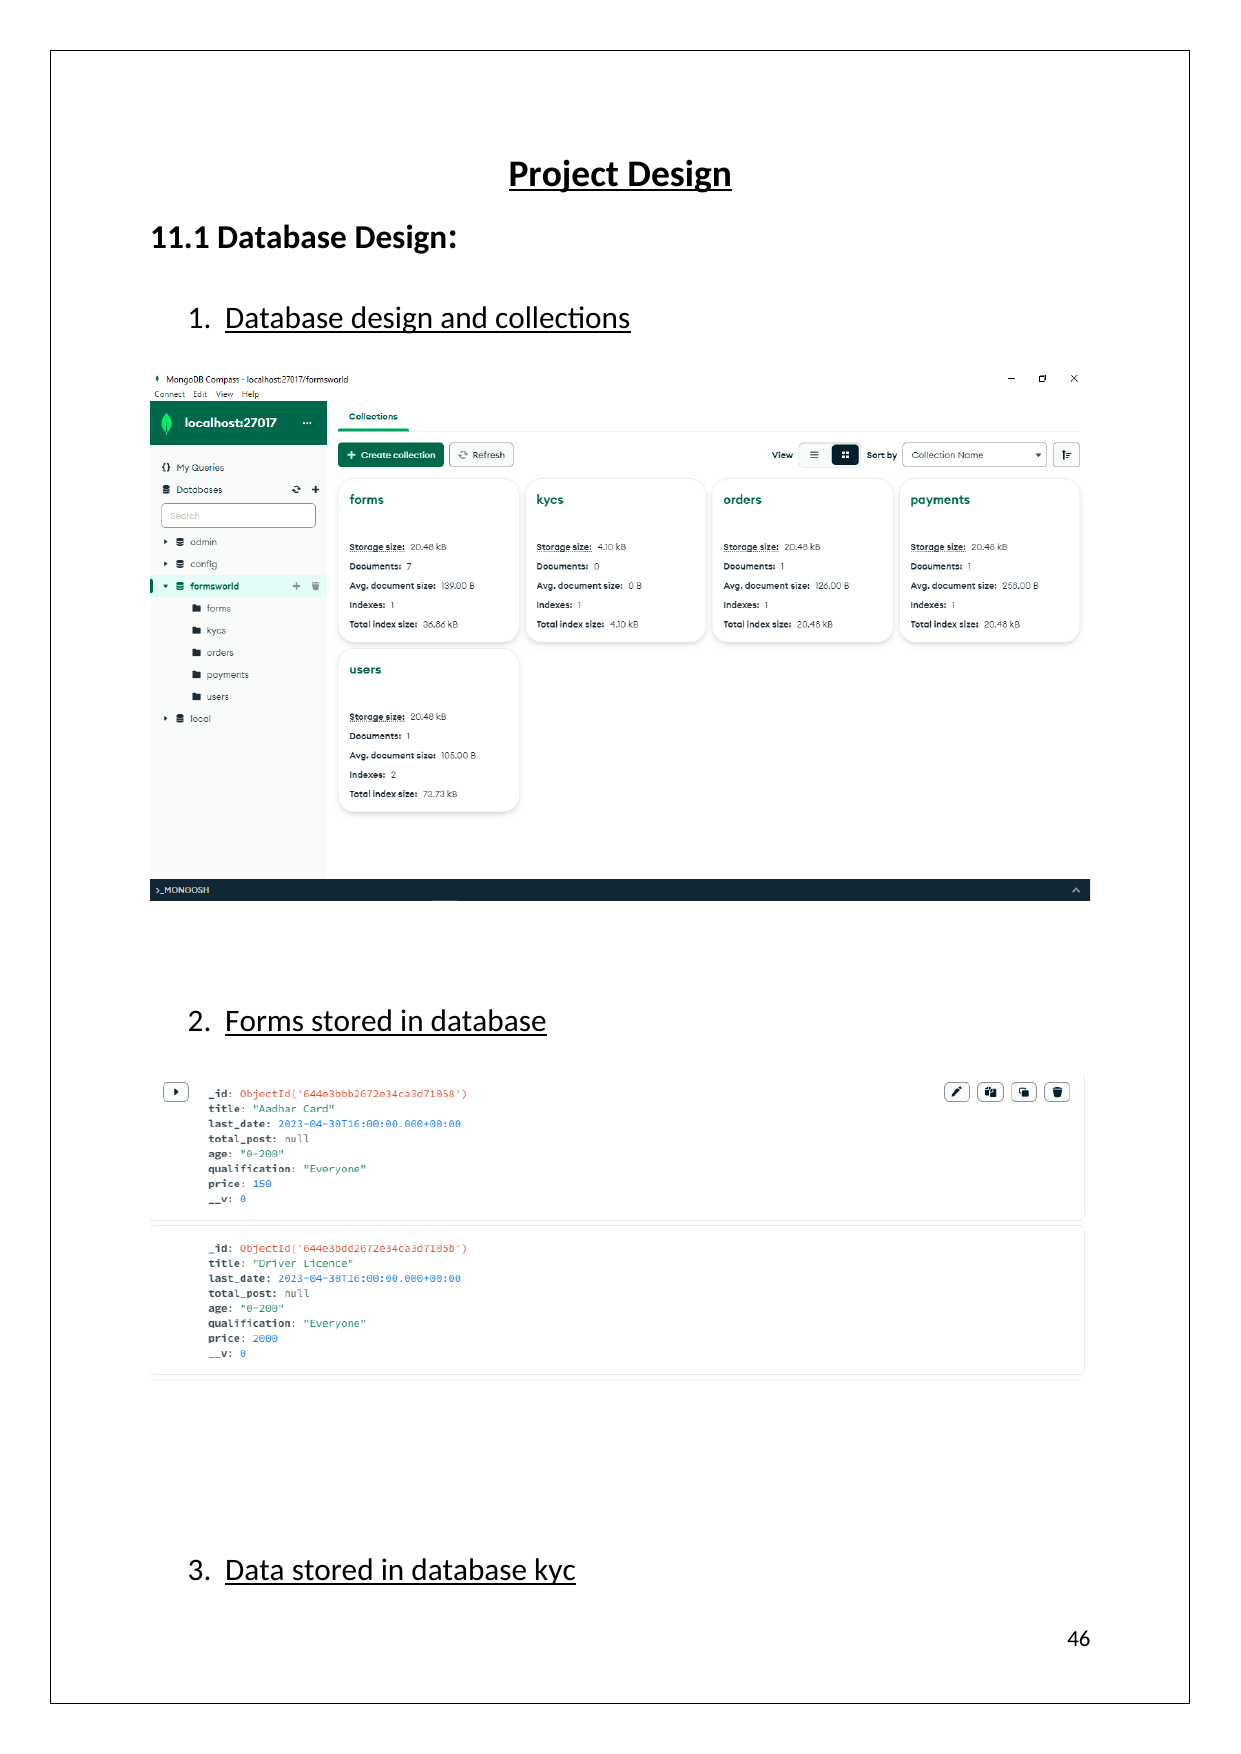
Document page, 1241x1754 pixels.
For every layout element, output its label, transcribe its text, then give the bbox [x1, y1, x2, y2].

text Project Design [150, 150, 1090, 196]
list Database design and collections [187, 298, 1090, 336]
picture [150, 371, 1091, 901]
list Data stored in database kyc [187, 1550, 1090, 1588]
list Forms stored in database [187, 1001, 1090, 1039]
picture [150, 1075, 1091, 1380]
text 11.1 Database Design: [150, 212, 1090, 258]
